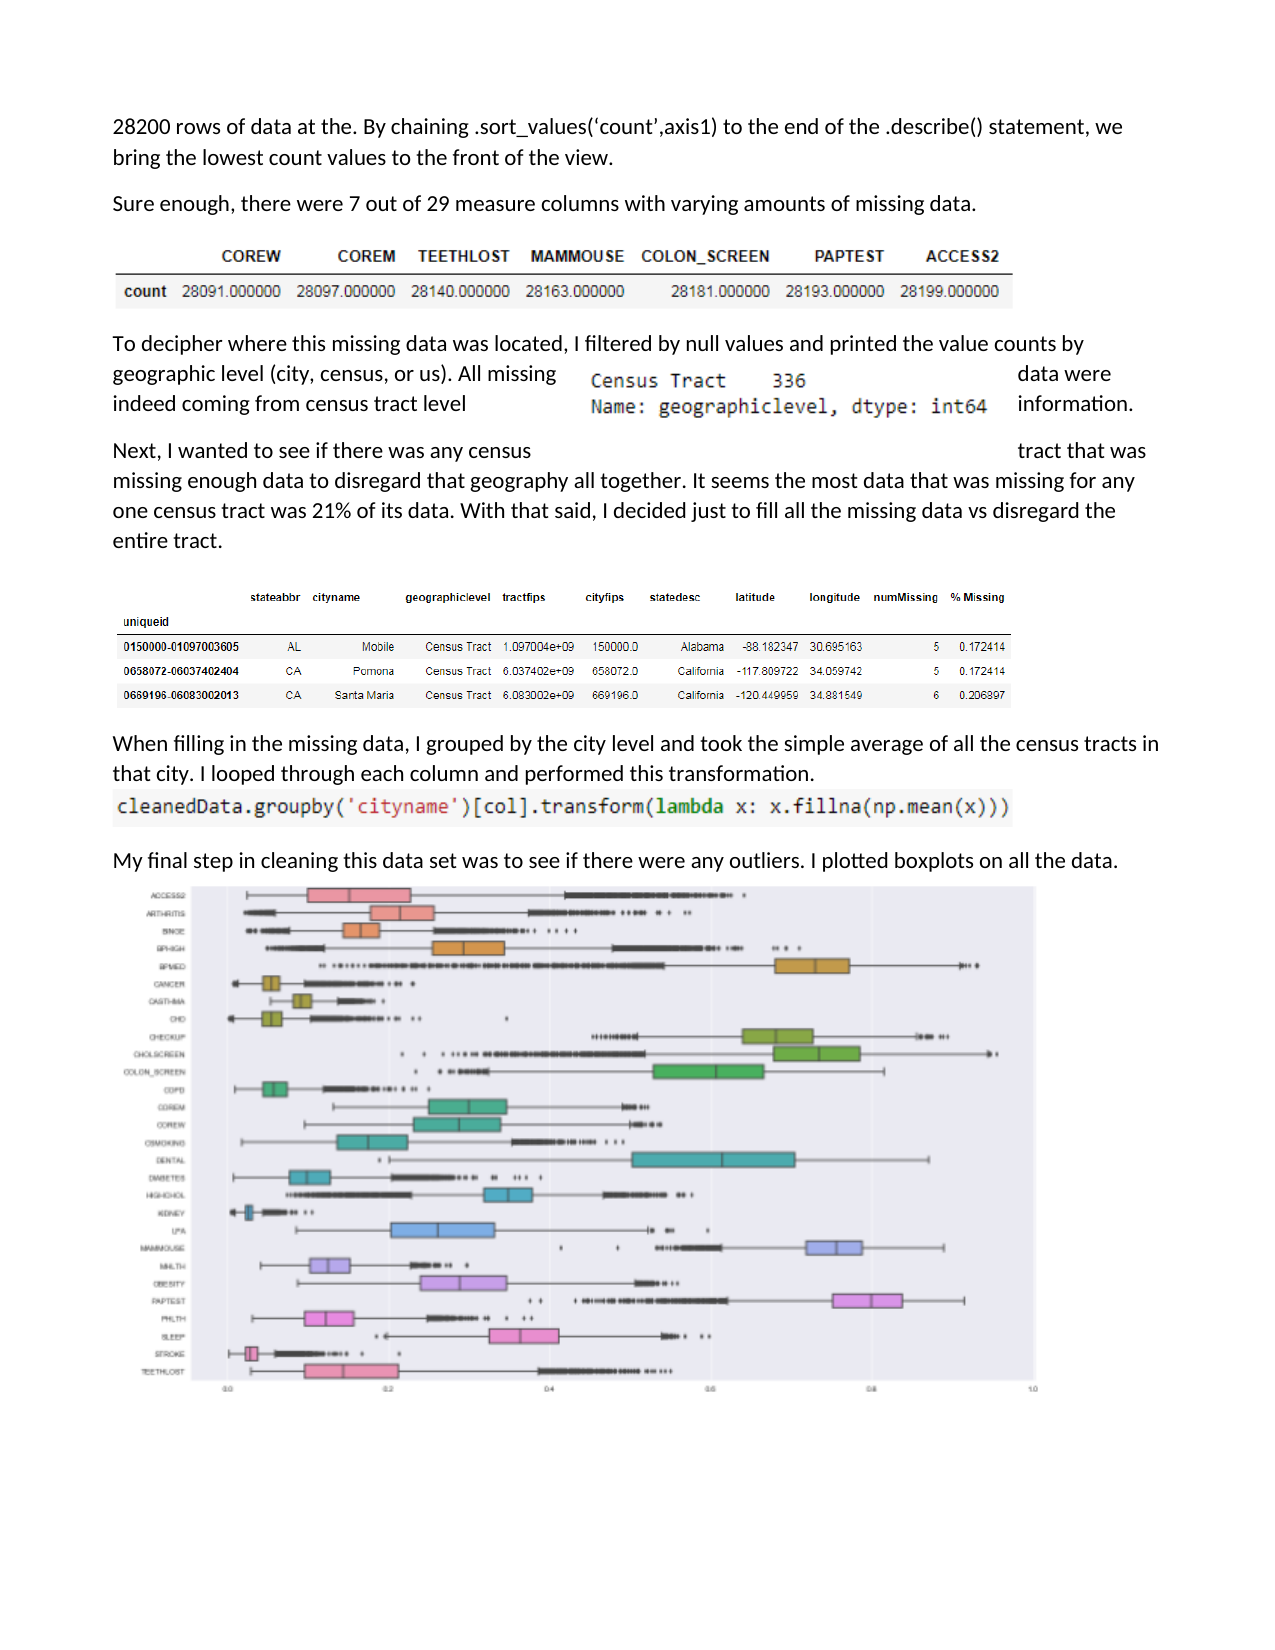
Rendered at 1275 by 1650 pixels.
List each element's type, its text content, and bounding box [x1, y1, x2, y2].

picture [112, 879, 1047, 1401]
text My final step in cleaning this data set was to see if there were any outliers. I plotted boxplots on all the data. [112, 846, 1162, 874]
picture [112, 573, 1013, 711]
picture [112, 789, 1013, 827]
text Next, I wanted to see if there was any census tract that was missing enough data to disregard that geography all together. It seems the most data that was missing for any one census tract was 21% of its data. With that said, I decided just to fill all the missing data vs disregard the entire tract. [112, 436, 1162, 554]
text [112, 112, 1162, 171]
text Sure enough, there were 7 out of 29 measure columns with varying amounts of missing data. [112, 189, 1162, 218]
picture [112, 236, 1013, 310]
picture [584, 368, 999, 422]
text To decipher where this missing data was located, I filtered by null values and printed the value counts by geographic level (city, census, or us). All missing data were indeed coming from census tract level information. [112, 329, 1162, 417]
